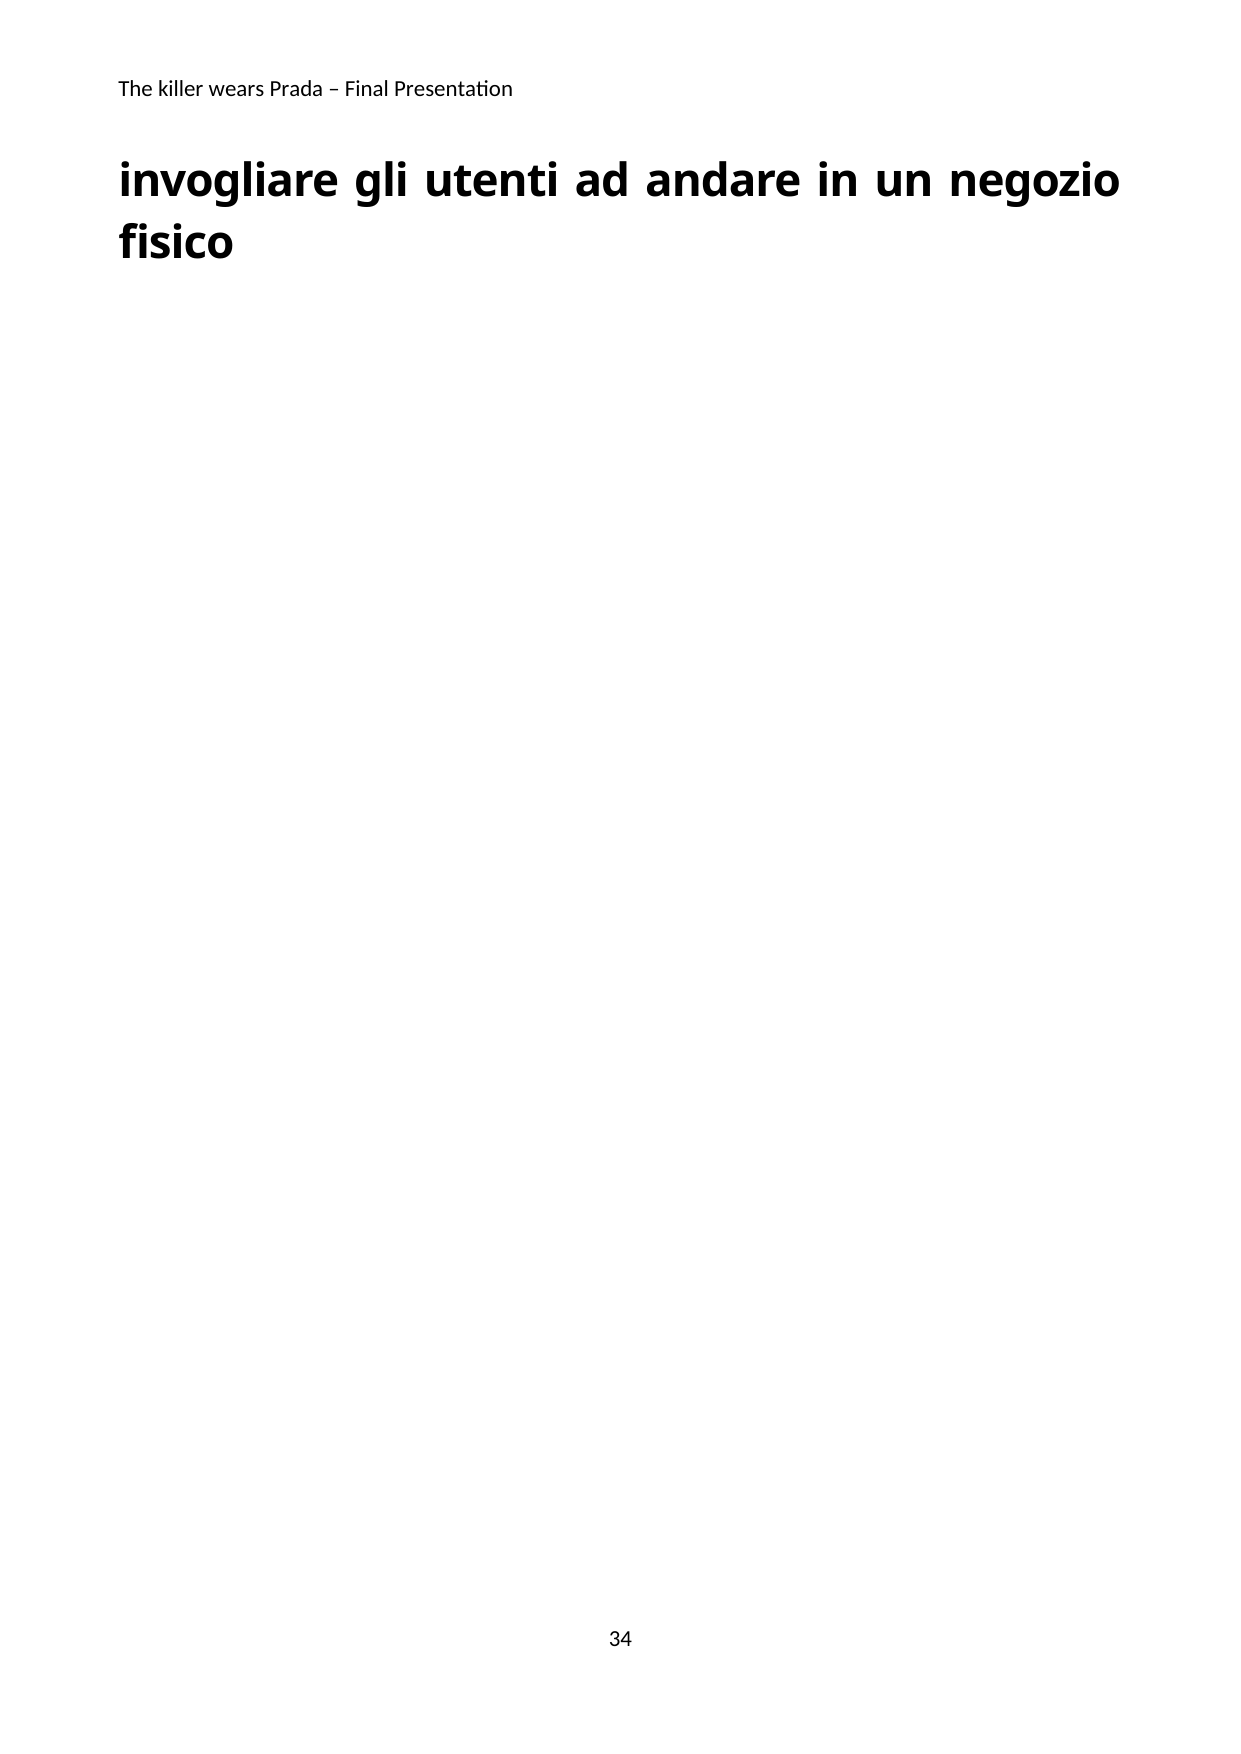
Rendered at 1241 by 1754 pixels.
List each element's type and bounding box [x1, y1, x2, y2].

title [118, 148, 1122, 272]
